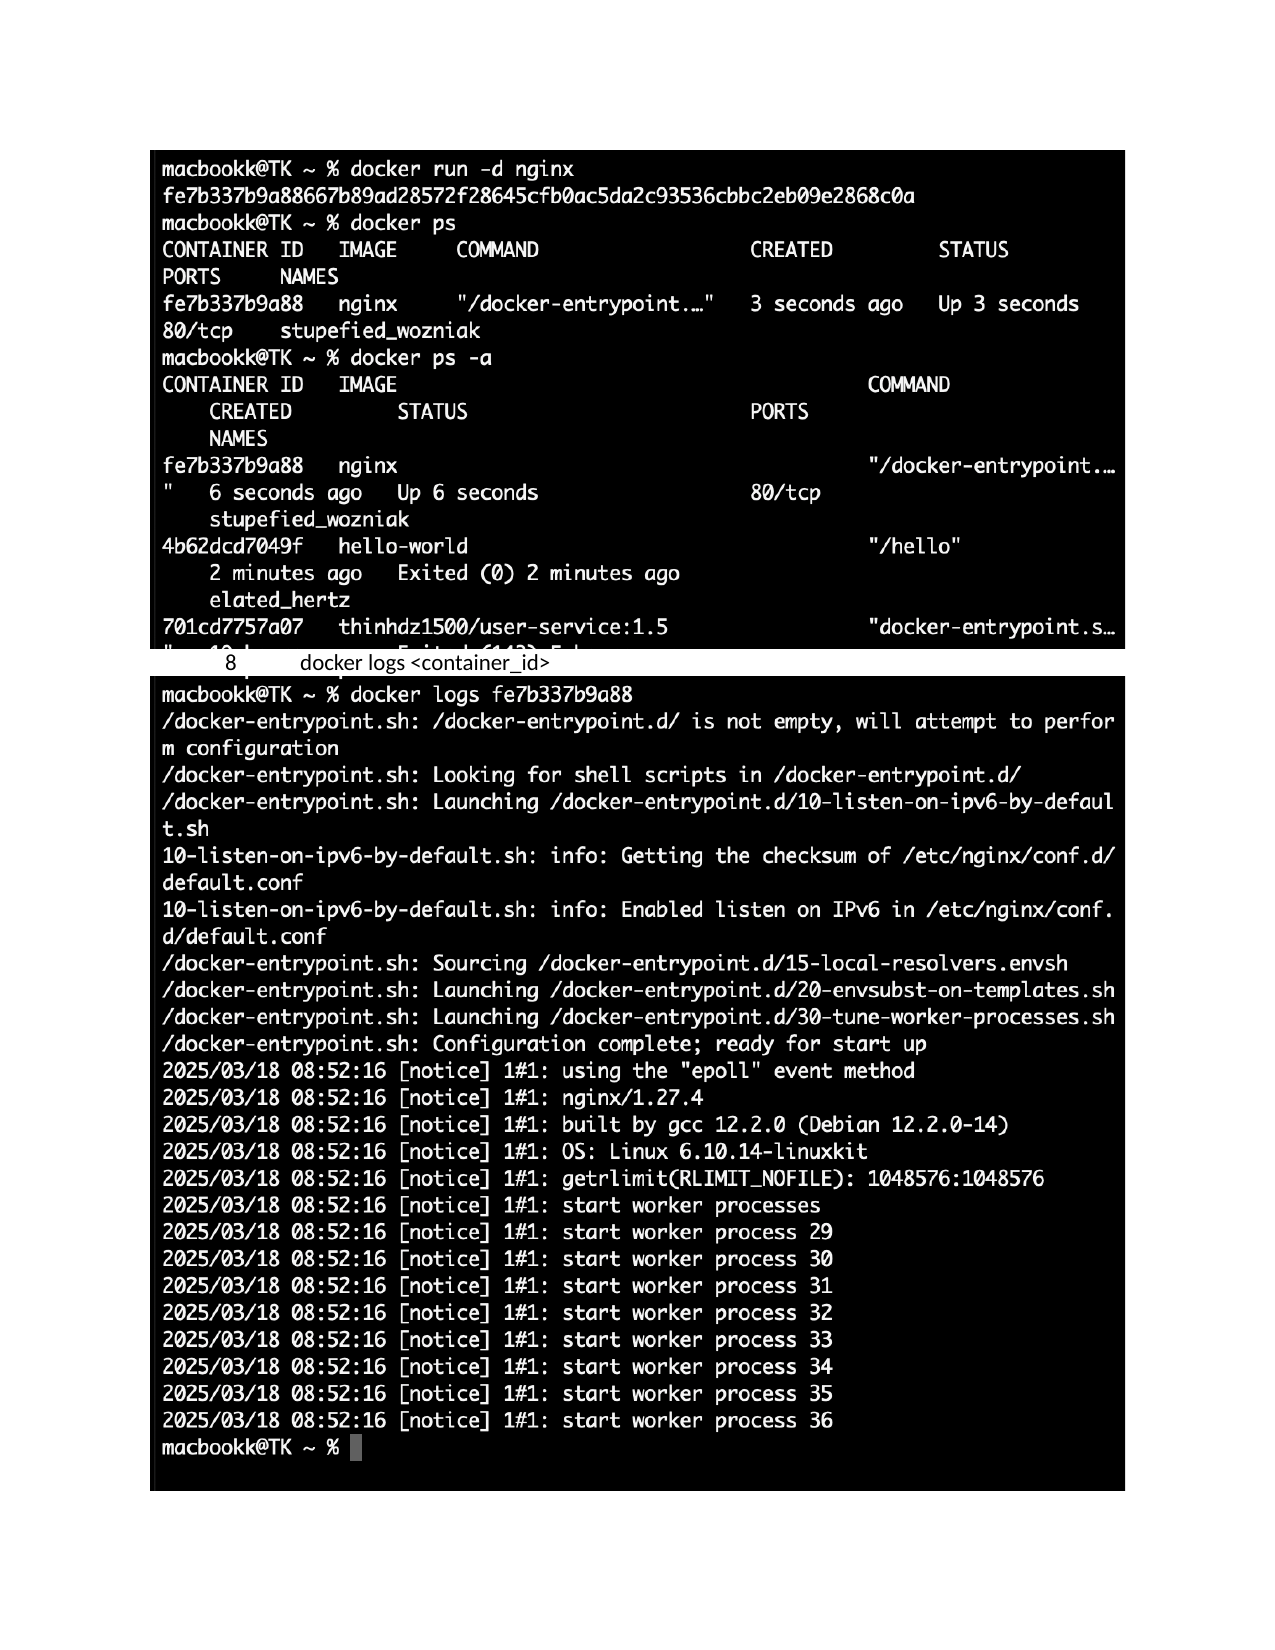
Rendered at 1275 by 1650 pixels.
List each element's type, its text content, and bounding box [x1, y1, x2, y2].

text 8 docker logs <container_id> [150, 649, 1125, 676]
picture [150, 676, 1125, 1491]
picture [150, 150, 1125, 649]
